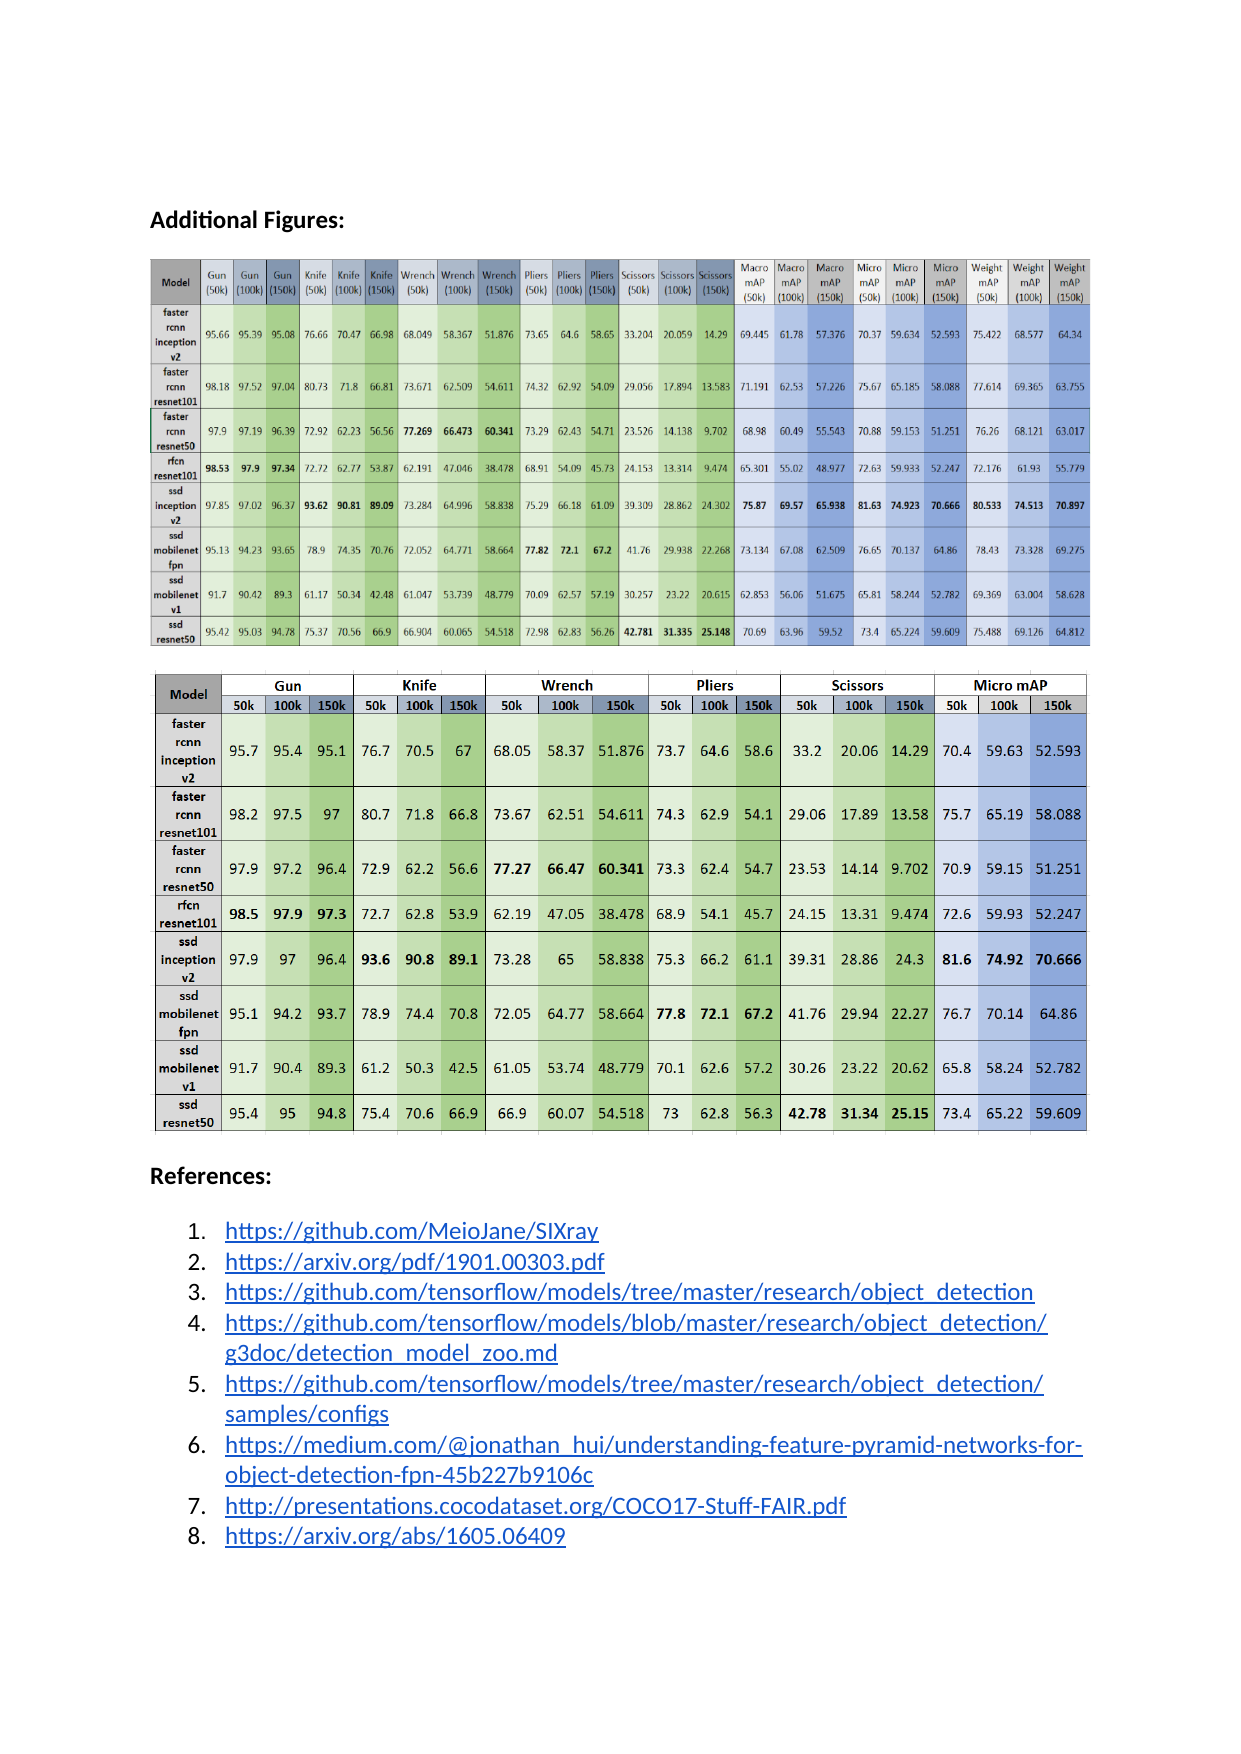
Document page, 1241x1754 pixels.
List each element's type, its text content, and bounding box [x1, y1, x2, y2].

list https://github.com/tensorflow/models/blob/master/research/object_detection/g3doc/detection_model_zoo.md [187, 1307, 1090, 1368]
text References: [150, 1160, 1090, 1190]
list http://presentations.cocodataset.org/COCO17-Stuff-FAIR.pdf [187, 1490, 1090, 1521]
list https://arxiv.org/abs/1605.06409 [187, 1521, 1090, 1551]
picture [150, 670, 1091, 1135]
list https://medium.com/@jonathan_hui/understanding-feature-pyramid-networks-for-object-detection-fpn-45b227b9106c [187, 1429, 1090, 1490]
list https://github.com/tensorflow/models/tree/master/research/object_detection/samples/configs [187, 1368, 1090, 1429]
list https://arxiv.org/pdf/1901.00303.pdf [187, 1246, 1090, 1276]
list https://github.com/MeioJane/SIXray [187, 1215, 1090, 1246]
text Additional Figures: [150, 204, 1090, 234]
list https://github.com/tensorflow/models/tree/master/research/object_detection [187, 1276, 1090, 1307]
picture [150, 259, 1091, 646]
